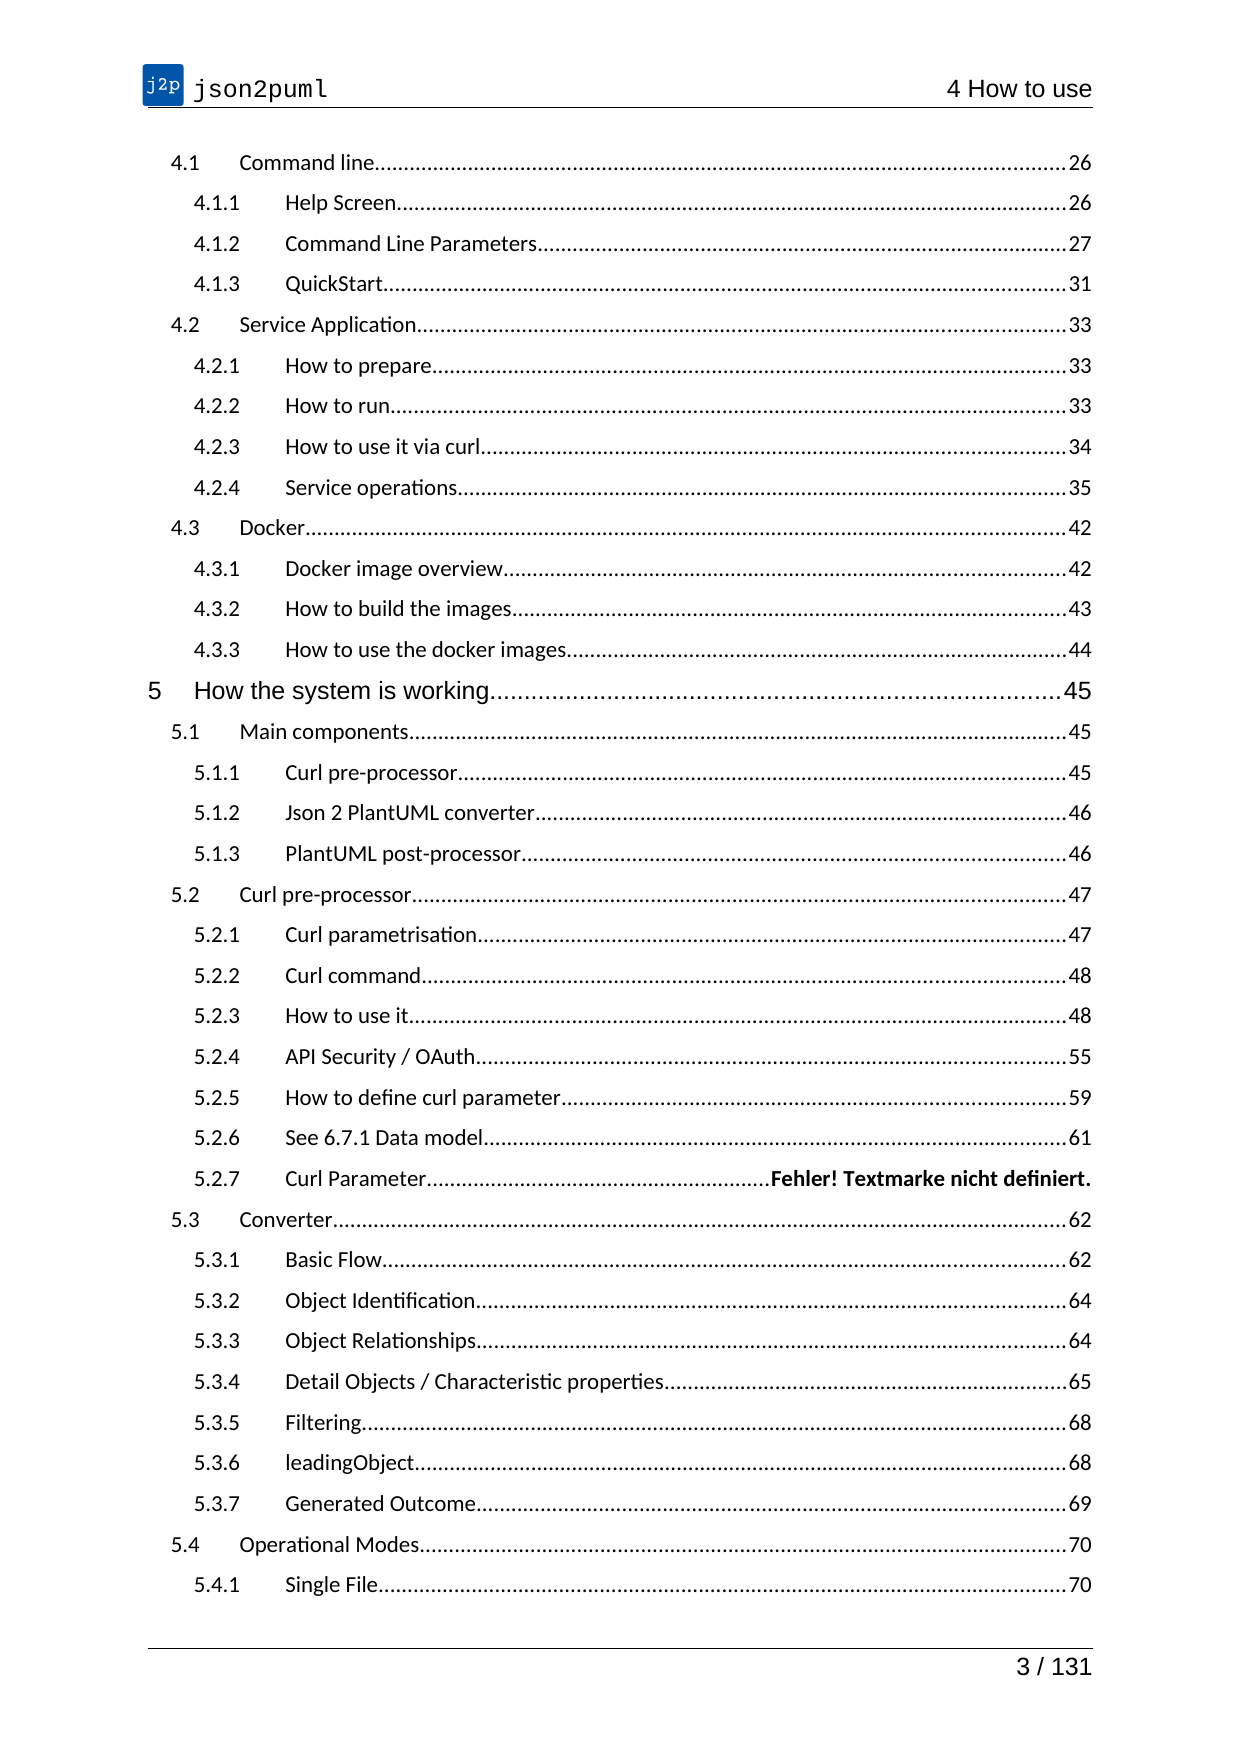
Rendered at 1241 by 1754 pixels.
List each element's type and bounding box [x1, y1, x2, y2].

picture [142, 64, 184, 106]
